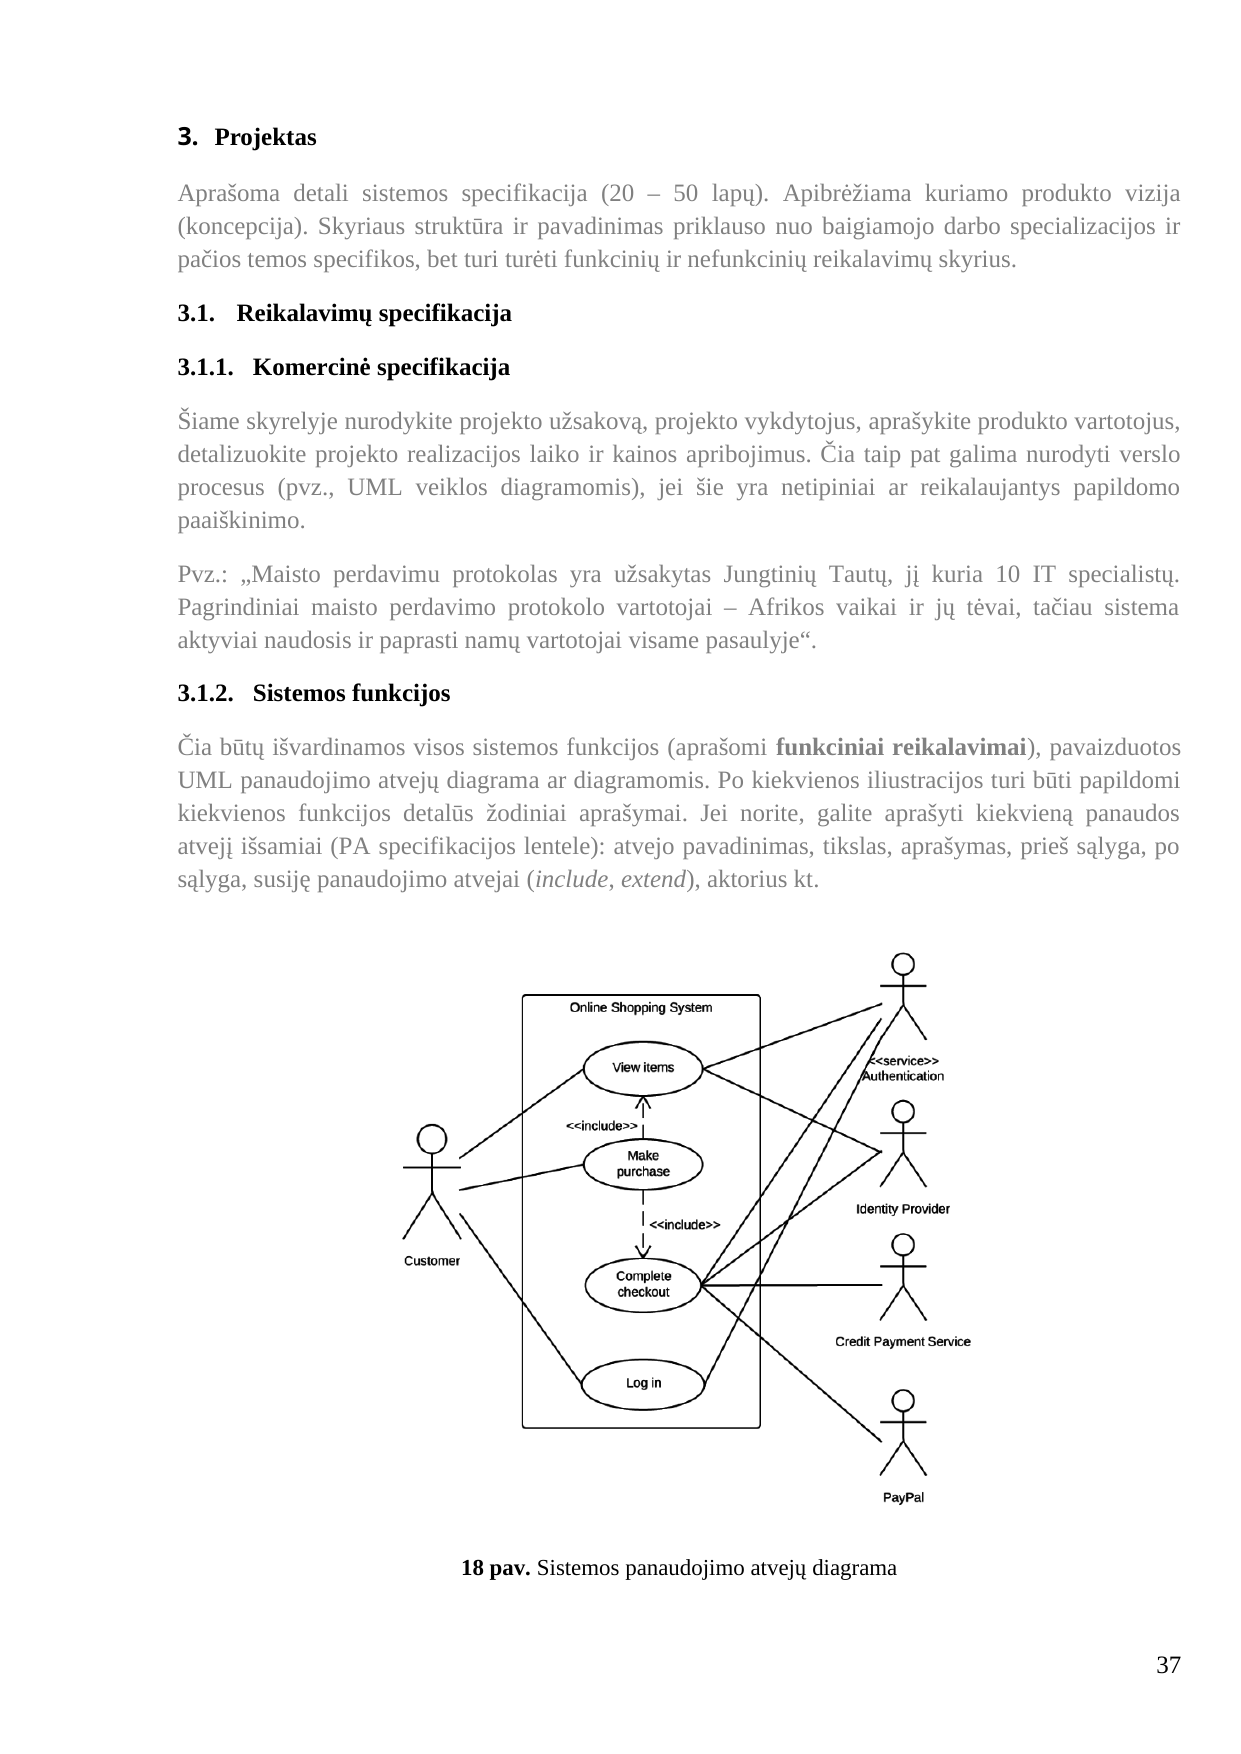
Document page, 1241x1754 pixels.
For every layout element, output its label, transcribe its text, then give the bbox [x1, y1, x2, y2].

text Čia būtų išvardinamos visos sistemos funkcijos (aprašomi funkciniai reikalavimai), pavaizduotos UML panaudojimo atvejų diagrama ar diagramomis. Po kiekvienos iliustracijos turi būti papildomi kiekvienos funkcijos detalūs žodiniai aprašymai. Jei norite, galite aprašyti kiekvieną panaudos atvejį išsamiai (PA specifikacijos lentele): atvejo pavadinimas, tikslas, aprašymas, prieš sąlyga, po sąlyga, susiję panaudojimo atvejai (include, extend), aktorius kt. [177, 732, 1181, 893]
text Aprašoma detali sistemos specifikacija (20 – 50 lapų). Apibrėžiama kuriamo produkto vizija (koncepcija). Skyriaus struktūra ir pavadinimas priklauso nuo baigiamojo darbo specializacijos ir pačios temos specifikos, bet turi turėti funkcinių ir nefunkcinių reikalavimų skyrius. [177, 178, 1181, 273]
subtitle Sistemos funkcijos [177, 678, 1181, 707]
text Pvz.: „Maisto perdavimu protokolas yra užsakytas Jungtinių Tautų, jį kuria 10 IT specialistų. Pagrindiniai maisto perdavimo protokolo vartotojai – Afrikos vaikai ir jų tėvai, tačiau sistema aktyviai naudosis ir paprasti namų vartotojai visame pasaulyje“. [177, 559, 1181, 653]
subtitle Komercinė specifikacija [177, 352, 1181, 381]
text Šiame skyrelyje nurodykite projekto užsakovą, projekto vykdytojus, aprašykite produkto vartotojus, detalizuokite projekto realizacijos laiko ir kainos apribojimus. Čia taip pat galima nurodyti verslo procesus (pvz., UML veiklos diagramomis), jei šie yra netipiniai ar reikalaujantys papildomo paaiškinimo. [177, 406, 1181, 533]
subtitle Projektas [177, 118, 1181, 152]
picture [348, 939, 1011, 1525]
subtitle Reikalavimų specifikacija [177, 298, 1181, 327]
